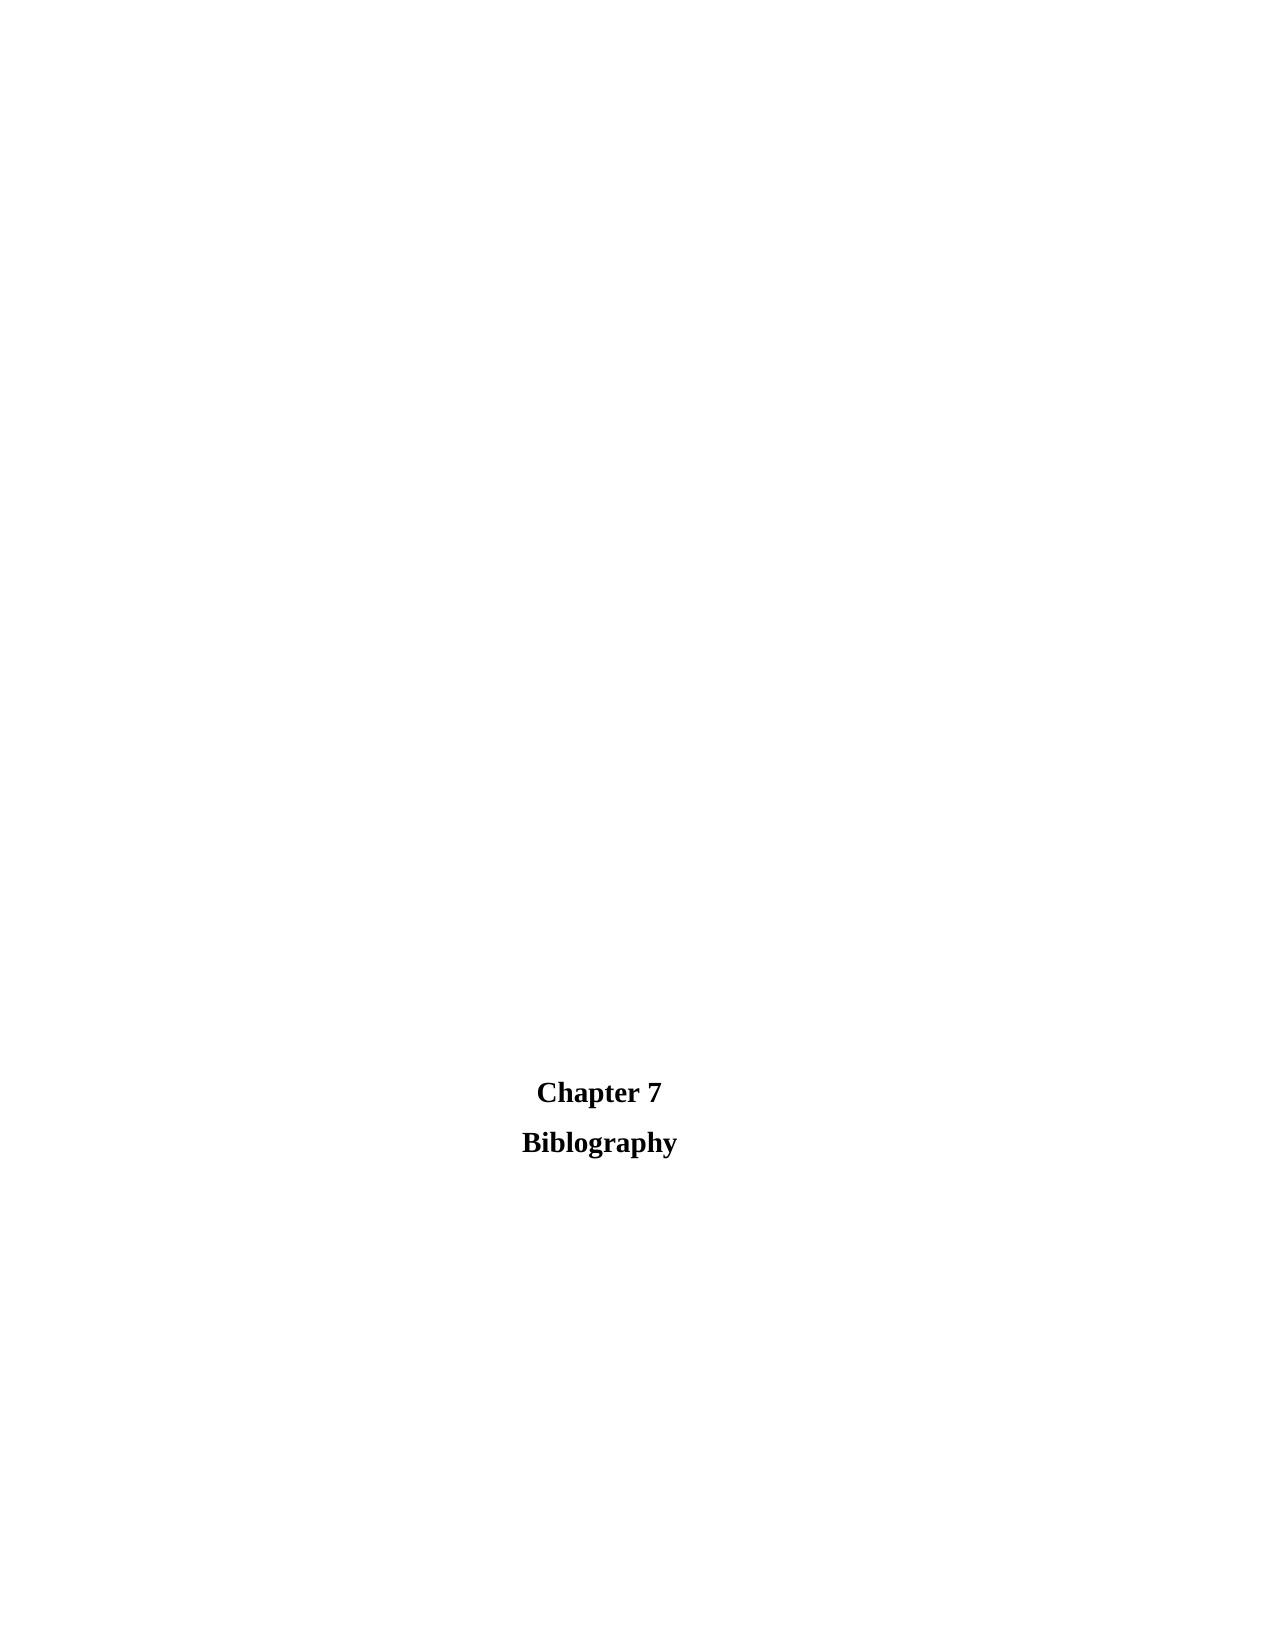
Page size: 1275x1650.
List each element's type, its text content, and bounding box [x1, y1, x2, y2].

text Chapter 7 [150, 1075, 1125, 1108]
text Biblography [150, 1125, 1125, 1159]
